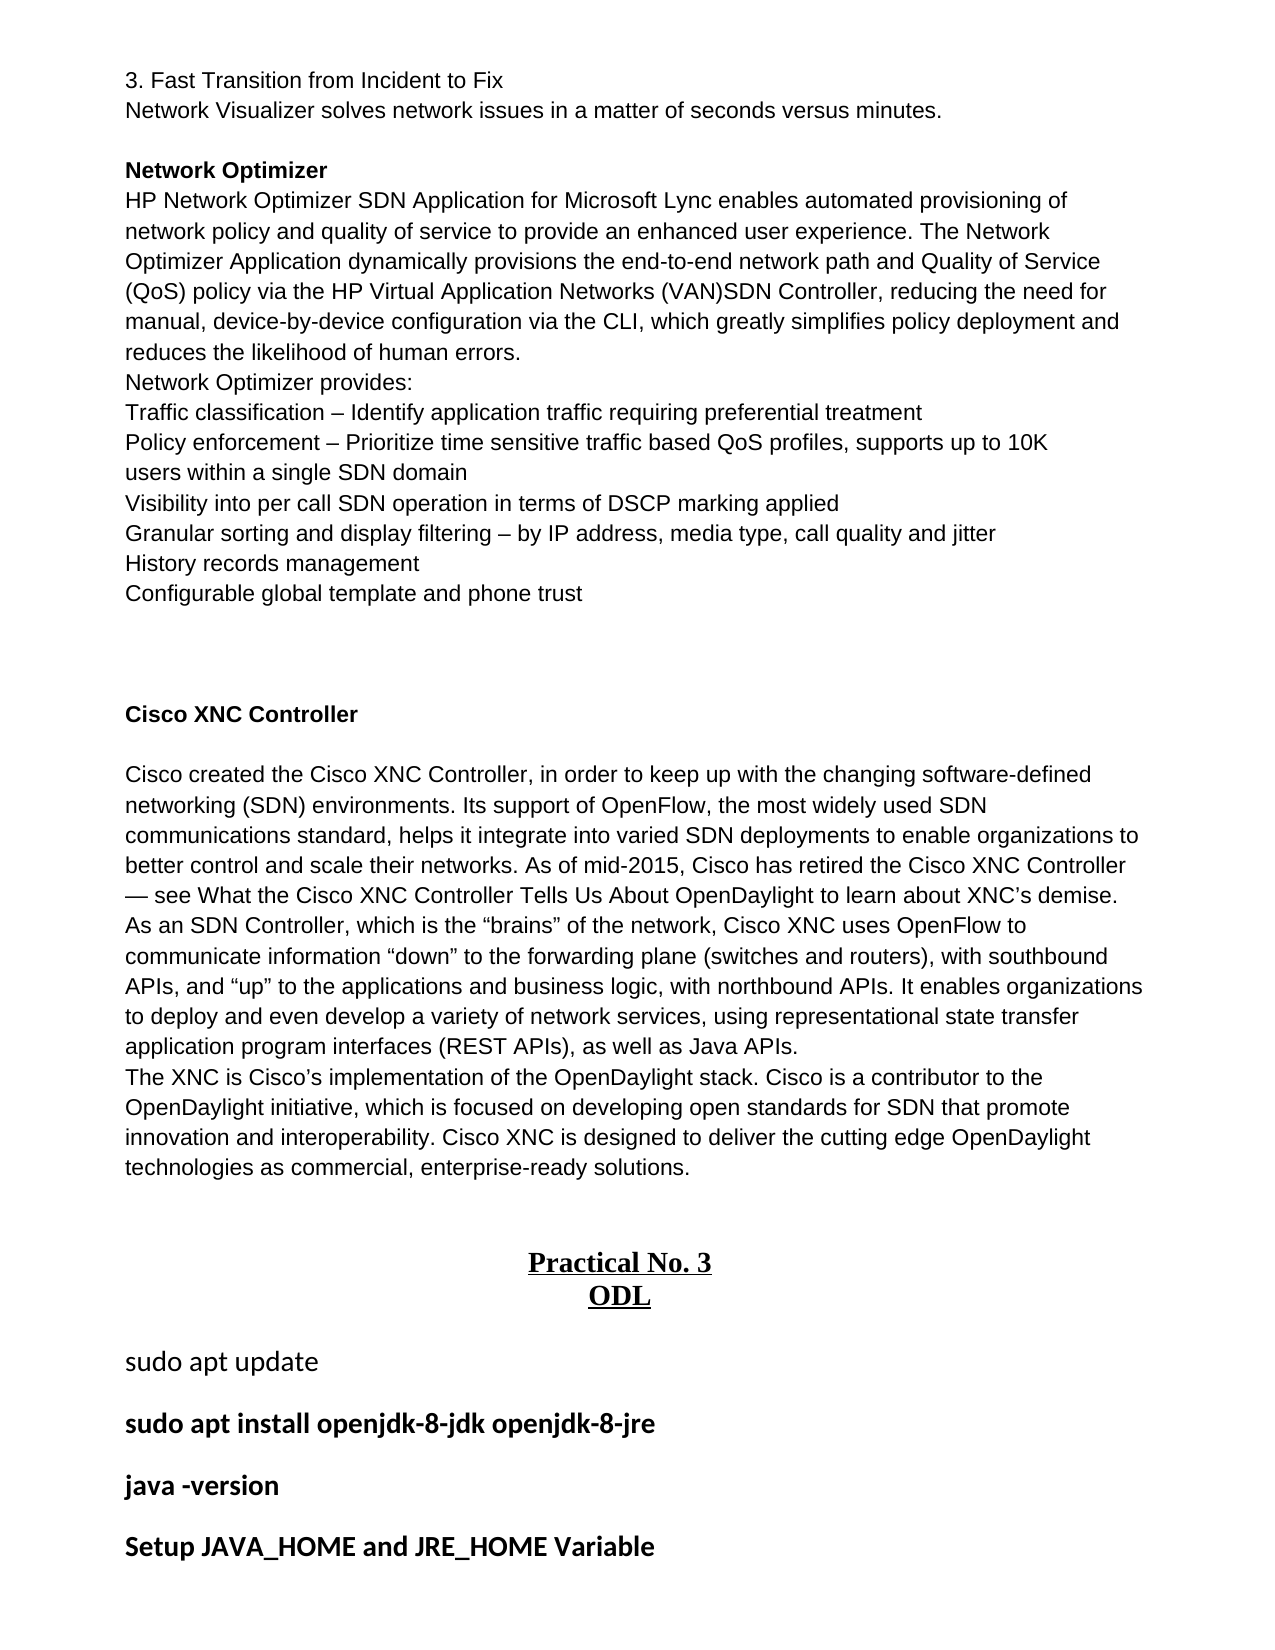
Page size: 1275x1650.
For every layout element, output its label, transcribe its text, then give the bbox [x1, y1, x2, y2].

text communicate information “down” to the forwarding plane (switches and routers), with southbound [125, 943, 1214, 969]
text communications standard, helps it integrate into varied SDN deployments to enable organizations to [125, 822, 1214, 848]
text application program interfaces (REST APIs), as well as Java APIs. [125, 1033, 1214, 1060]
text sudo apt update [125, 1343, 1214, 1379]
text Granular sorting and display filtering – by IP address, media type, call quality and jitter [125, 520, 1214, 546]
text Network Optimizer provides: [125, 369, 1214, 395]
text Visibility into per call SDN operation in terms of DSCP marking applied [125, 489, 1214, 516]
text Setup JAVA_HOME and JRE_HOME Variable [125, 1528, 1214, 1564]
text — see What the Cisco XNC Controller Tells Us About OpenDaylight to learn about XNC’s demise. [125, 882, 1214, 909]
text Cisco XNC Controller [125, 701, 1214, 727]
text As an SDN Controller, which is the “brains” of the network, Cisco XNC uses OpenFlow to [125, 912, 1214, 939]
text The XNC is Cisco’s implementation of the OpenDaylight stack. Cisco is a contributor to the [125, 1063, 1214, 1090]
text Cisco created the Cisco XNC Controller, in order to keep up with the changing software-defined [125, 761, 1214, 788]
text reduces the likelihood of human errors. [125, 338, 1214, 365]
text users within a single SDN domain [125, 459, 1214, 486]
subtitle Practical No. 3 [253, 1245, 986, 1278]
text java -version [125, 1467, 1214, 1502]
text sudo apt install openjdk-8-jdk openjdk-8-jre [125, 1405, 1214, 1440]
text Optimizer Application dynamically provisions the end-to-end network path and Quality of Service [125, 248, 1214, 274]
text technologies as commercial, enterprise-ready solutions. [125, 1154, 1214, 1181]
text Configurable global template and phone trust [125, 580, 1214, 607]
text APIs, and “up” to the applications and business logic, with northbound APIs. It enables organizations [125, 973, 1214, 999]
text HP Network Optimizer SDN Application for Microsoft Lync enables automated provisioning of [125, 187, 1214, 214]
text to deploy and even develop a variety of network services, using representational state transfer [125, 1003, 1214, 1029]
text OpenDaylight initiative, which is focused on developing open standards for SDN that promote [125, 1094, 1214, 1120]
text Network Visualizer solves network issues in a matter of seconds versus minutes. [125, 97, 1214, 123]
text better control and scale their networks. As of mid-2015, Cisco has retired the Cisco XNC Controller [125, 852, 1214, 878]
text Network Optimizer [125, 157, 1214, 184]
text Policy enforcement – Prioritize time sensitive traffic based QoS profiles, supports up to 10K [125, 429, 1214, 456]
text Traffic classification – Identify application traffic requiring preferential treatment [125, 399, 1214, 425]
text innovation and interoperability. Cisco XNC is designed to deliver the cutting edge OpenDaylight [125, 1124, 1214, 1150]
text networking (SDN) environments. Its support of OpenFlow, the most widely used SDN [125, 792, 1214, 818]
text (QoS) policy via the HP Virtual Application Networks (VAN)SDN Controller, reducing the need for [125, 278, 1214, 304]
text 3. Fast Transition from Incident to Fix [125, 67, 1214, 93]
subtitle ODL [253, 1278, 986, 1312]
text network policy and quality of service to provide an enhanced user experience. The Network [125, 218, 1214, 244]
text History records management [125, 550, 1214, 576]
text manual, device-by-device configuration via the CLI, which greatly simplifies policy deployment and [125, 308, 1214, 335]
